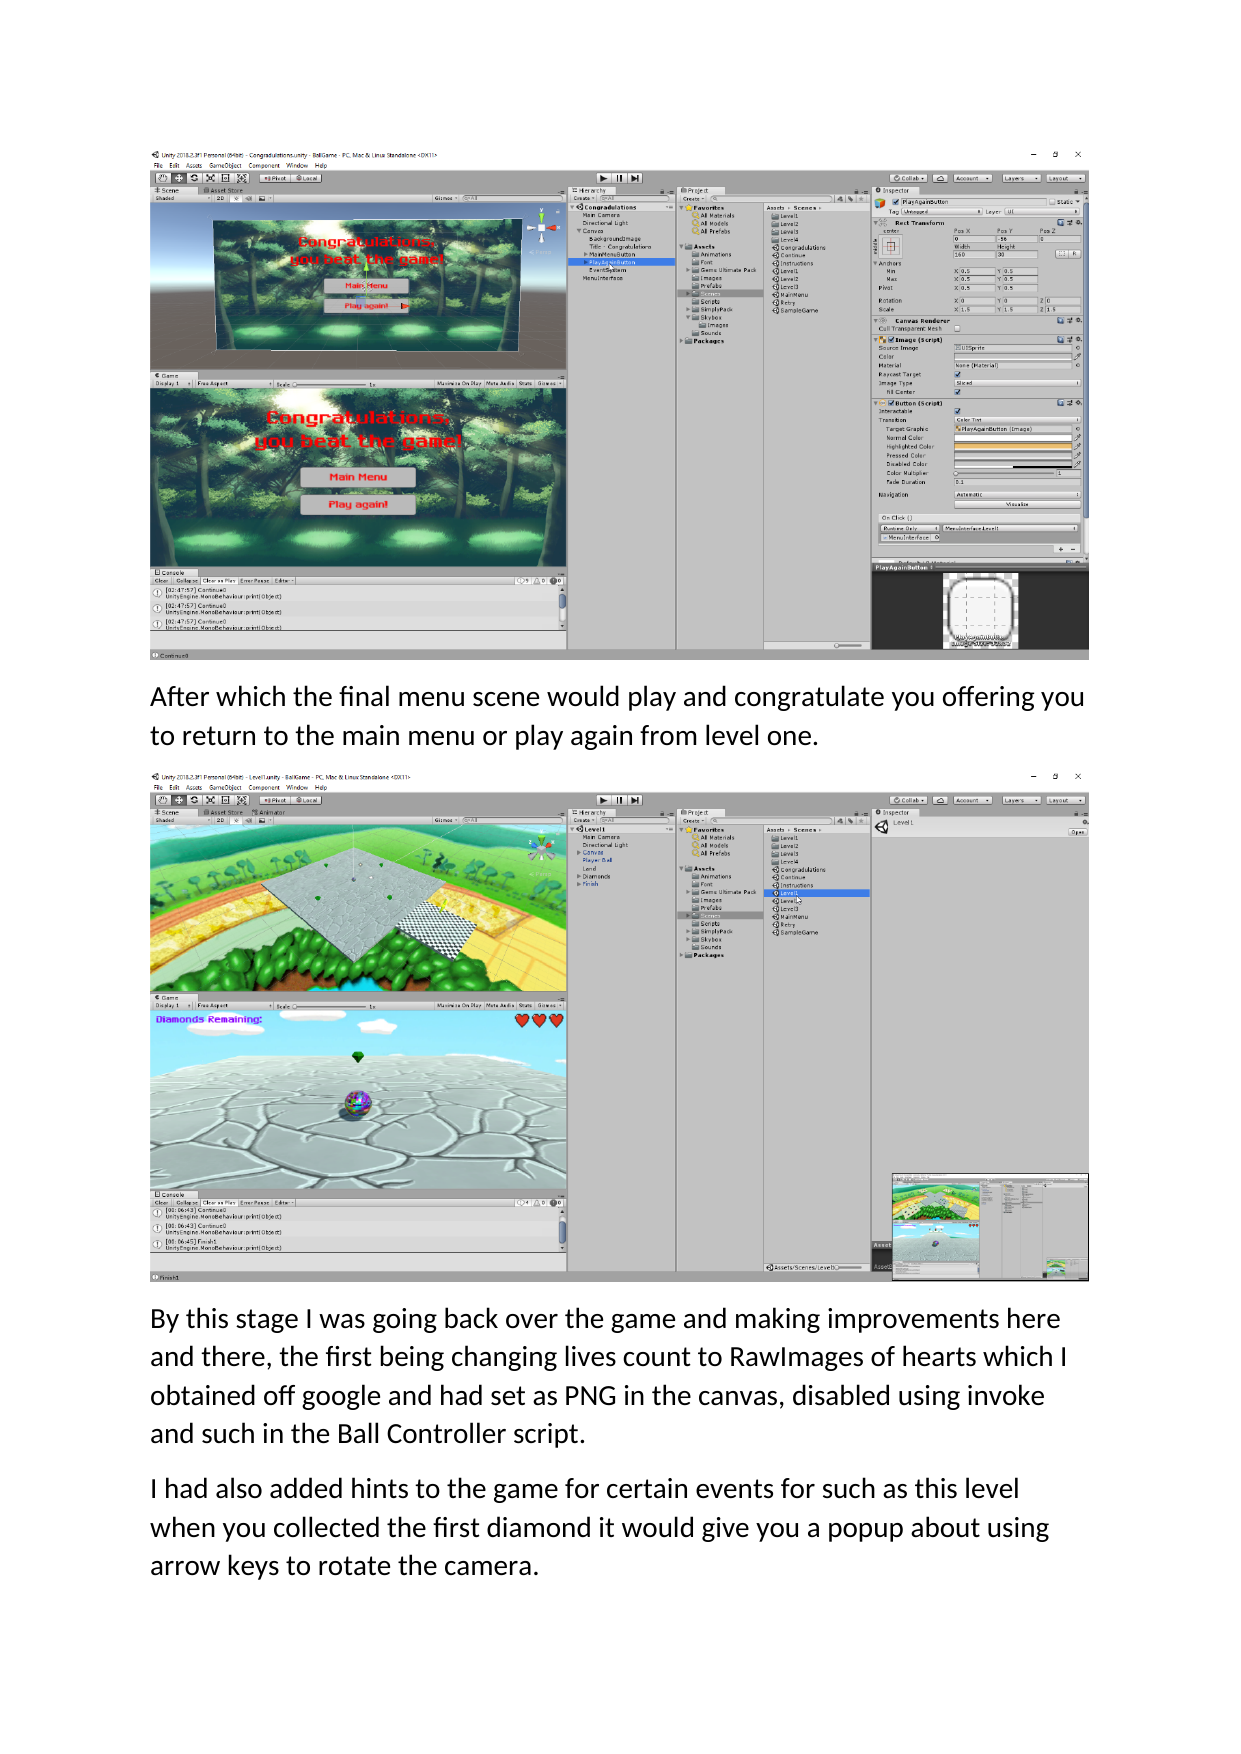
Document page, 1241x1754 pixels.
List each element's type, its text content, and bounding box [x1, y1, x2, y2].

text I had also added hints to the game for certain events for such as this level when you collected the first diamond it would give you a popup about using arrow keys to rotate the camera. [150, 1470, 1090, 1583]
picture [150, 771, 1089, 1282]
picture [150, 150, 1089, 660]
text After which the final menu scene would play and congratulate you offering you to return to the main menu or play again from level one. [150, 678, 1090, 752]
text By this stage I was going back over the game and making improvements here and there, the first being changing lives count to RawImages of hearts which I obtained off google and had set as PNG in the canvas, disabled using invoke and such in the Ball Controller script. [150, 1300, 1090, 1451]
